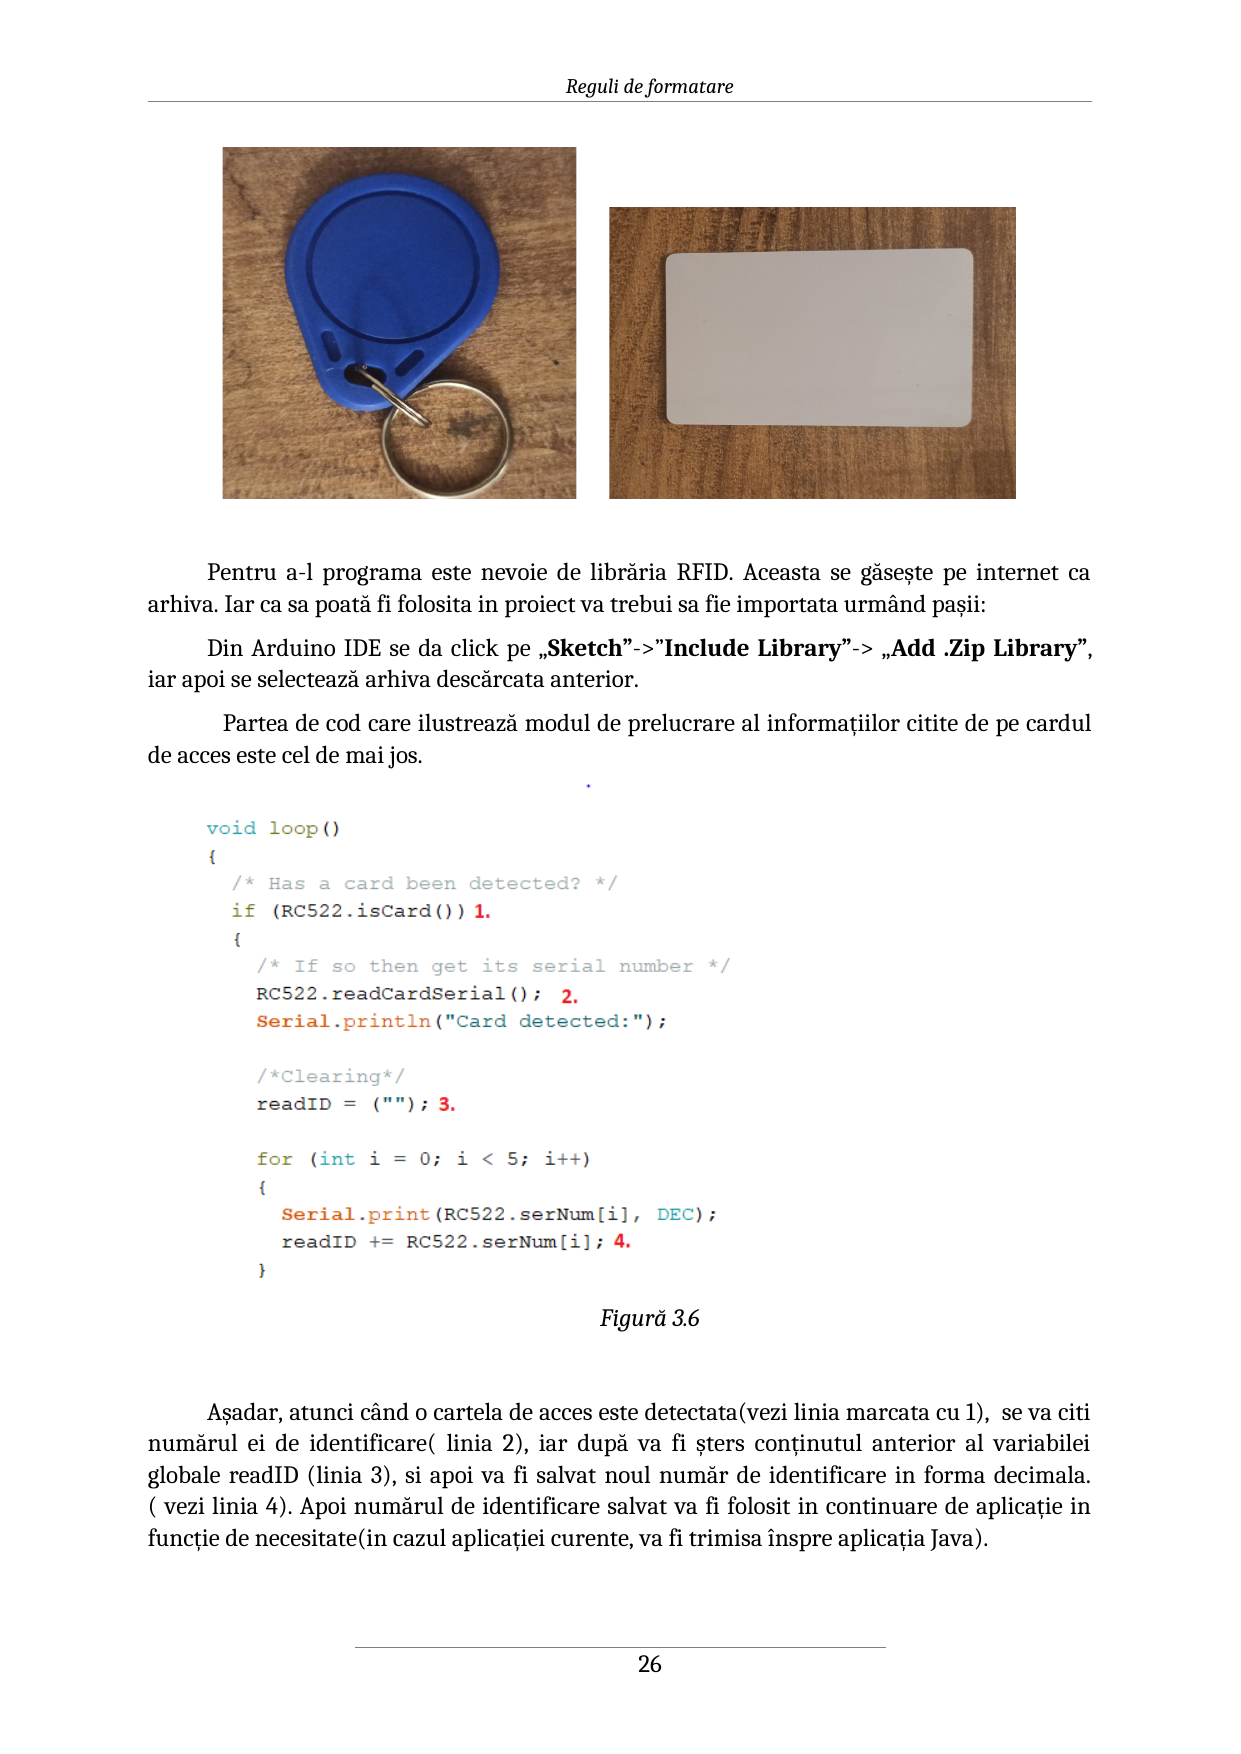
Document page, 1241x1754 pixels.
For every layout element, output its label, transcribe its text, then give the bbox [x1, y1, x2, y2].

picture [206, 784, 807, 1289]
picture [609, 207, 1016, 499]
text Așadar, atunci când o cartela de acces este detectata(vezi linia marcata cu 1), se va citi numărul ei de identificare( linia 2), iar după va fi șters conținutul anterior al variabilei globale readID (linia 3), si apoi va fi salvat noul număr de identificare in forma decimala.( vezi linia 4). Apoi numărul de identificare salvat va fi folosit in continuare de aplicație in funcție de necesitate(in cazul aplicației curente, va fi trimisa înspre aplicația Java). [148, 1397, 1092, 1552]
text Pentru a-l programa este nevoie de librăria RFID. Aceasta se găsește pe internet ca arhiva. Iar ca sa poată fi folosita in proiect va trebui sa fie importata urmând pașii: [148, 558, 1092, 618]
text Partea de cod care ilustrează modul de prelucrare al informațiilor citite de pe cardul de acces este cel de mai jos. [148, 709, 1092, 769]
text Din Arduino IDE se da click pe „Sketch”->”Include Library”-> „Add .Zip Library”, iar apoi se selectează arhiva descărcata anterior. [148, 633, 1092, 694]
picture [222, 147, 577, 499]
